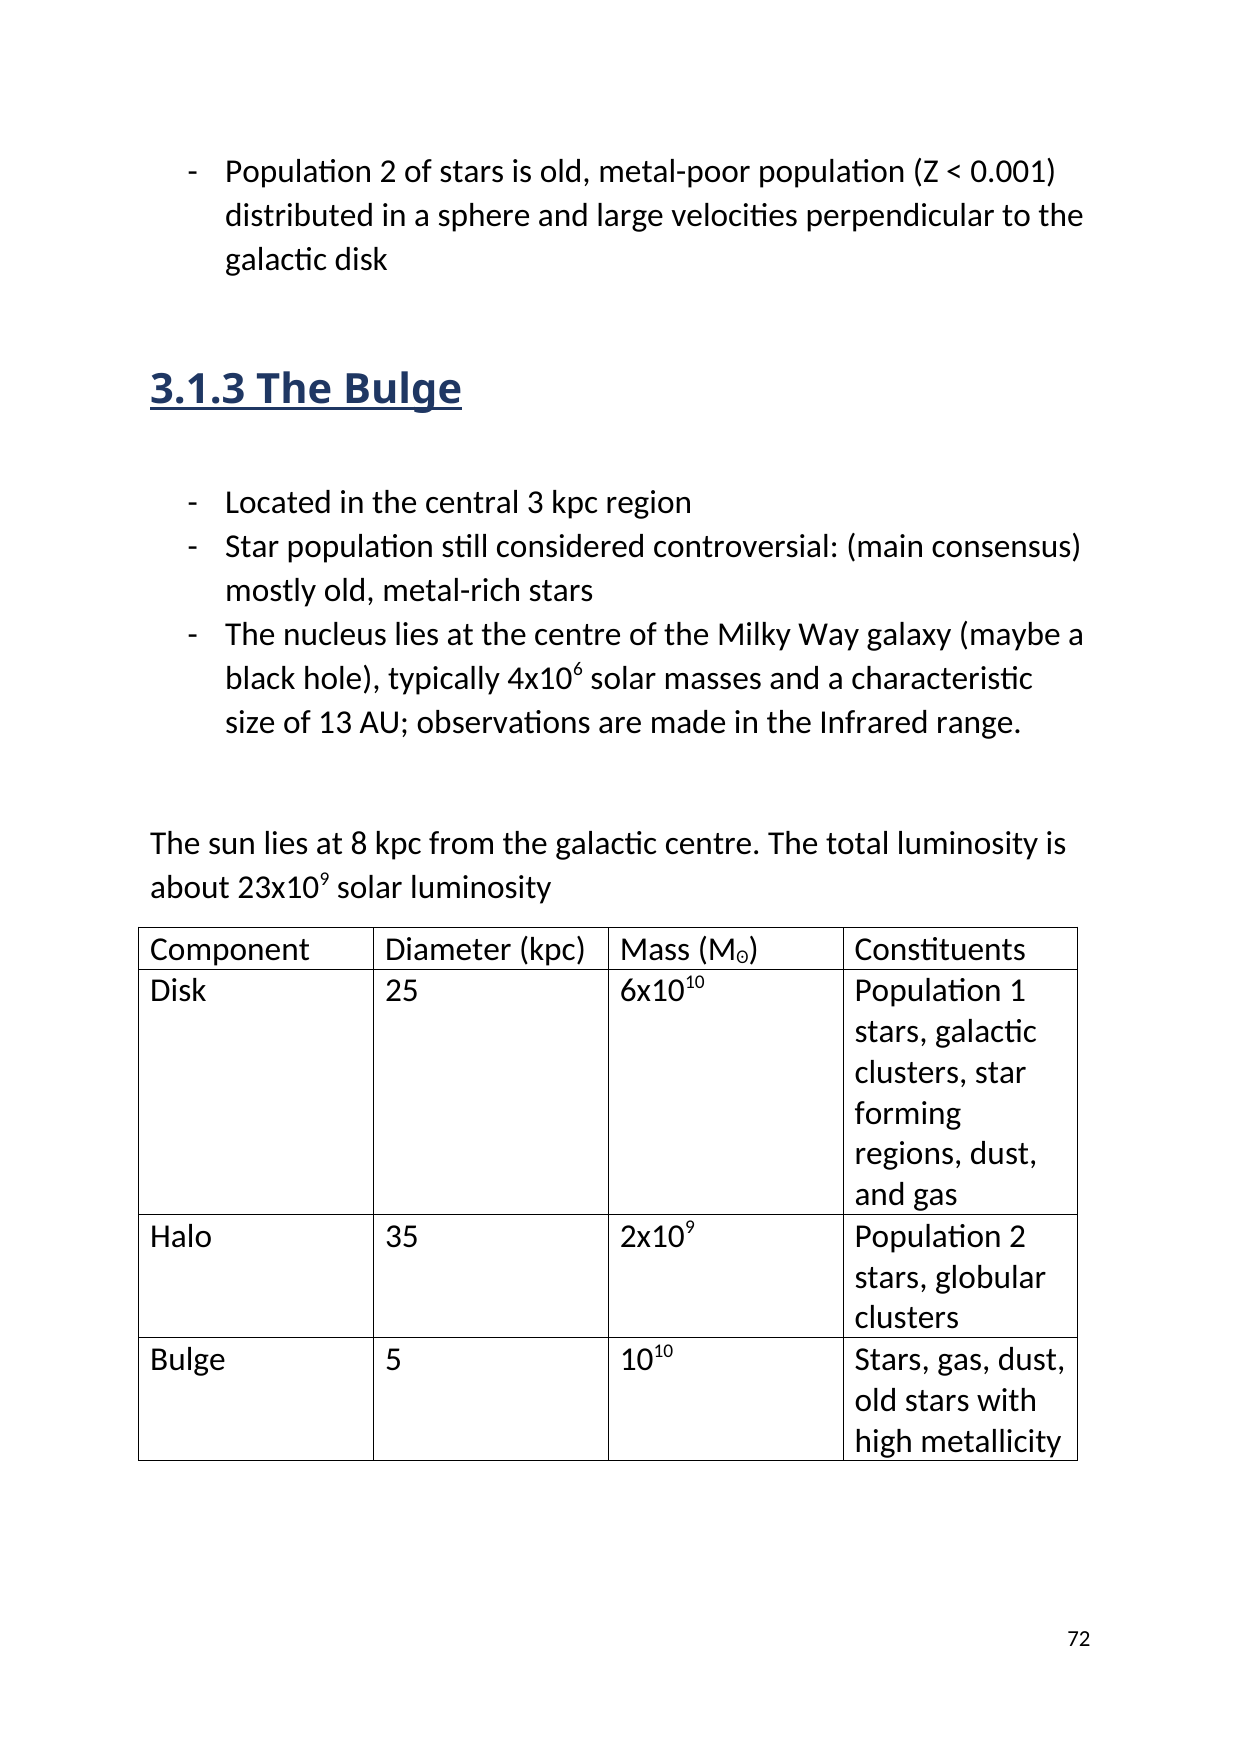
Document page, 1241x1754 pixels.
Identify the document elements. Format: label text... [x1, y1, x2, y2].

table_cell Population 1 stars, galactic clusters, star forming regions, dust, and gas [844, 970, 1077, 1214]
table_header Diameter (kpc) [374, 928, 608, 968]
table_header Component [139, 928, 373, 968]
list Population 2 of stars is old, metal-poor population (Z < 0.001) distributed in a sphere and large velocities perpendicular to the galactic disk [187, 150, 1090, 279]
table_cell 35 [374, 1215, 608, 1337]
table_cell Disk [139, 970, 373, 1214]
list Located in the central 3 kpc region [187, 481, 1090, 522]
table_cell Stars, gas, dust, old stars with high metallicity [844, 1338, 1077, 1460]
list The nucleus lies at the centre of the Milky Way galaxy (maybe a black hole), typically 4x106 solar masses and a characteristic size of 13 AU; observations are made in the Infrared range. [187, 613, 1090, 742]
text The sun lies at 8 kpc from the galactic centre. The total luminosity is about 23x109 solar luminosity [150, 822, 1090, 907]
table_cell 25 [374, 970, 608, 1214]
subtitle 3.1.3 The Bulge [150, 359, 1090, 416]
table_cell Population 2 stars, globular clusters [844, 1215, 1077, 1337]
list Star population still considered controversial: (main consensus) mostly old, metal-rich stars [187, 525, 1090, 610]
table_cell 6x1010 [609, 970, 843, 1214]
table_cell 2x109 [609, 1215, 843, 1337]
table_header Constituents [844, 928, 1077, 968]
table_cell Bulge [139, 1338, 373, 1460]
table_cell 5 [374, 1338, 608, 1460]
table_header Mass (Mʘ) [609, 928, 843, 968]
table_cell 1010 [609, 1338, 843, 1460]
table_cell Halo [139, 1215, 373, 1337]
